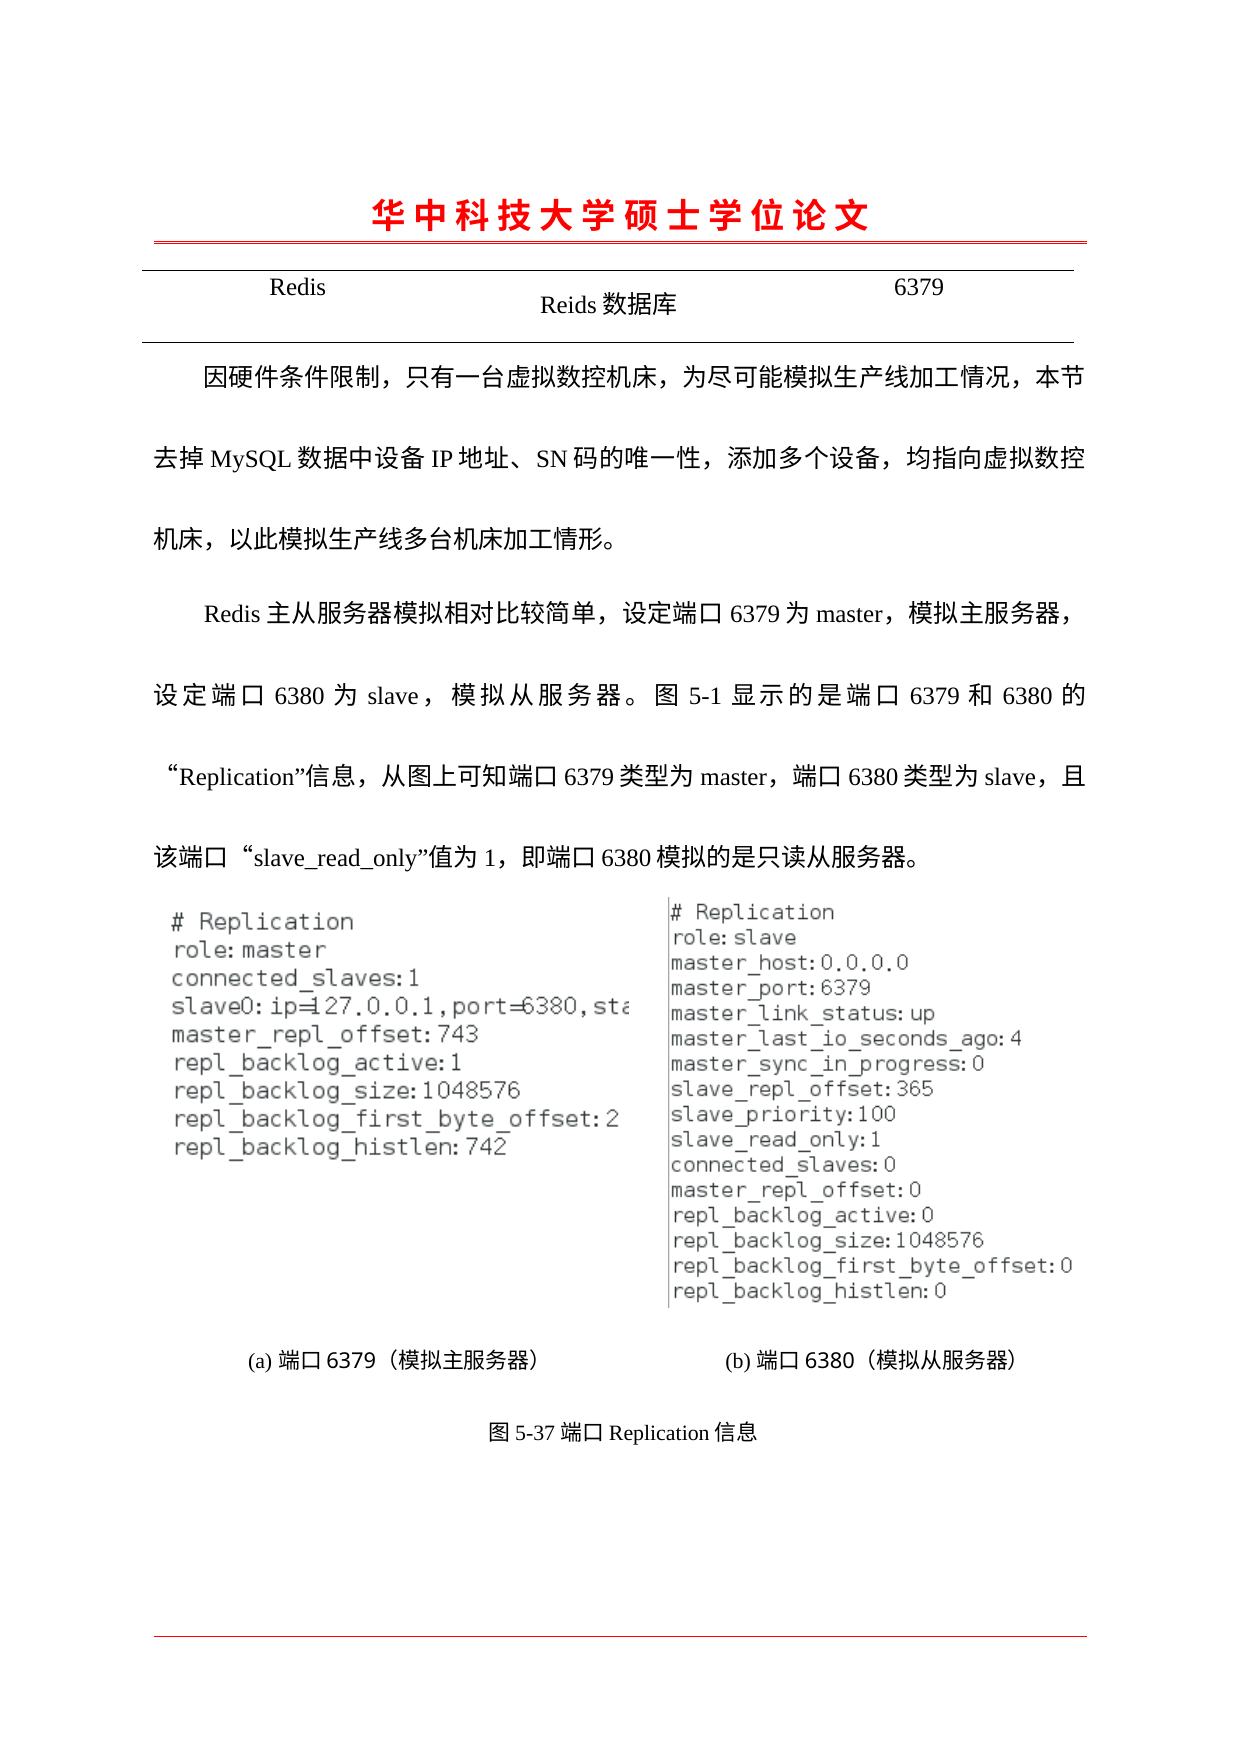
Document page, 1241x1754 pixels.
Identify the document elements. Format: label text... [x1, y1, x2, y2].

table_cell Redis [142, 271, 453, 342]
text Redis主从服务器模拟相对比较简单，设定端口6379为master，模拟主服务器，设定端口6380为slave，模拟从服务器。图5-1显示的是端口6379和6380的“Replication”信息，从图上可知端口6379类型为master，端口6380类型为slave，且该端口“slave_read_only”值为1，即端口6380模拟的是只读从服务器。 [153, 579, 1087, 888]
table_cell (b) 端口6380（模拟从服务器） [657, 1327, 1098, 1399]
table_cell (a) 端口6379（模拟主服务器） [142, 1327, 657, 1399]
table_cell 6379 [764, 271, 1074, 342]
table_cell Reids数据库 [453, 271, 763, 342]
picture [170, 897, 629, 1166]
table_header [142, 897, 657, 1327]
table_header [657, 897, 1098, 1327]
text 因硬件条件限制，只有一台虚拟数控机床，为尽可能模拟生产线加工情况，本节去掉MySQL数据中设备IP地址、SN码的唯一性，添加多个设备，均指向虚拟数控机床，以此模拟生产线多台机床加工情形。 [153, 343, 1087, 570]
picture [668, 897, 1087, 1308]
